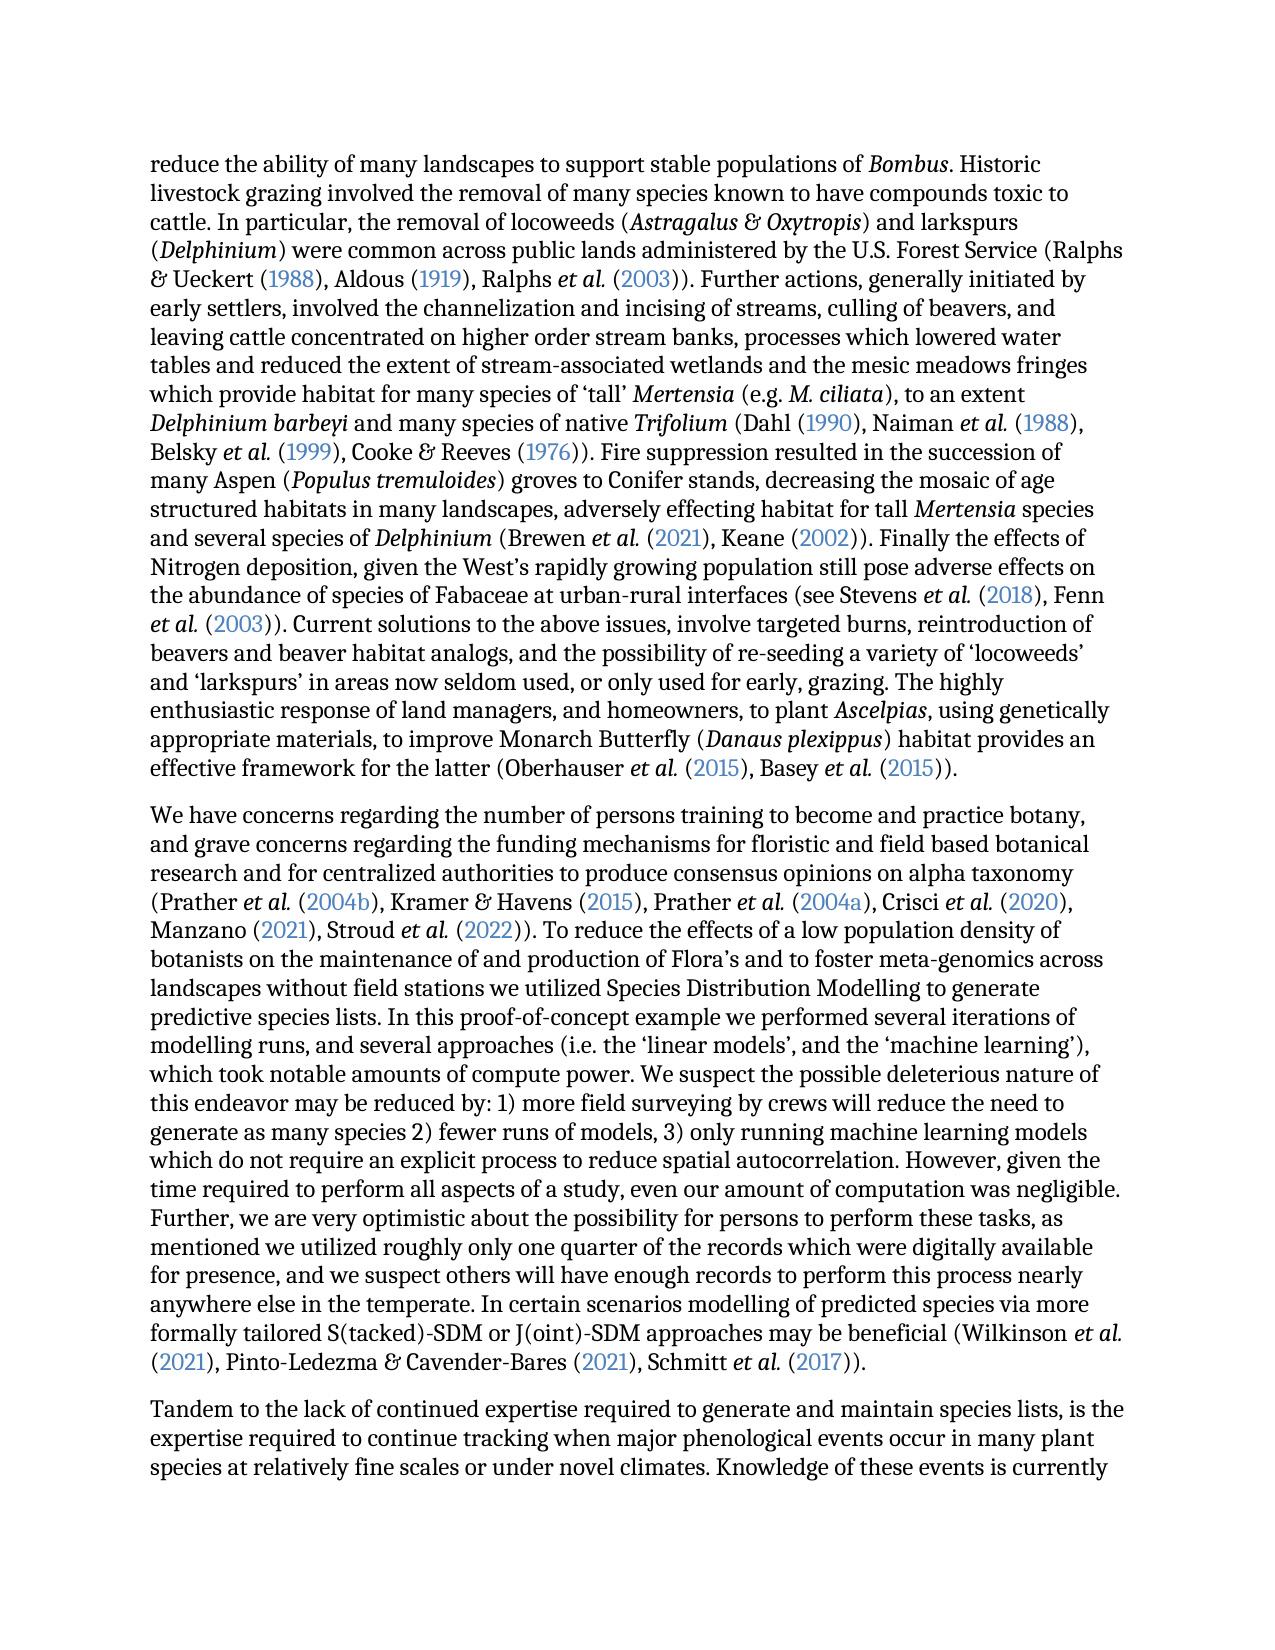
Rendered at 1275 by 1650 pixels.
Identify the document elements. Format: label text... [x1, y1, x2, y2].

text We have concerns regarding the number of persons training to become and practice botany, and grave concerns regarding the funding mechanisms for floristic and field based botanical research and for centralized authorities to produce consensus opinions on alpha taxonomy (Prather et al. (2004b), Kramer & Havens (2015), Prather et al. (2004a), Crisci et al. (2020), Manzano (2021), Stroud et al. (2022)). To reduce the effects of a low population density of botanists on the maintenance of and production of Flora’s and to foster meta-genomics across landscapes without field stations we utilized Species Distribution Modelling to generate predictive species lists. In this proof-of-concept example we performed several iterations of modelling runs, and several approaches (i.e. the ‘linear models’, and the ‘machine learning’), which took notable amounts of compute power. We suspect the possible deleterious nature of this endeavor may be reduced by: 1) more field surveying by crews will reduce the need to generate as many species 2) fewer runs of models, 3) only running machine learning models which do not require an explicit process to reduce spatial autocorrelation. However, given the time required to perform all aspects of a study, even our amount of computation was negligible. Further, we are very optimistic about the possibility for persons to perform these tasks, as mentioned we utilized roughly only one quarter of the records which were digitally available for presence, and we suspect others will have enough records to perform this process nearly anywhere else in the temperate. In certain scenarios modelling of predicted species via more formally tailored S(tacked)-SDM or J(oint)-SDM approaches may be beneficial (Wilkinson et al. (2021), Pinto-Ledezma & Cavender-Bares (2021), Schmitt et al. (2017)). [150, 801, 1125, 1376]
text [150, 150, 1125, 782]
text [150, 1395, 1125, 1481]
